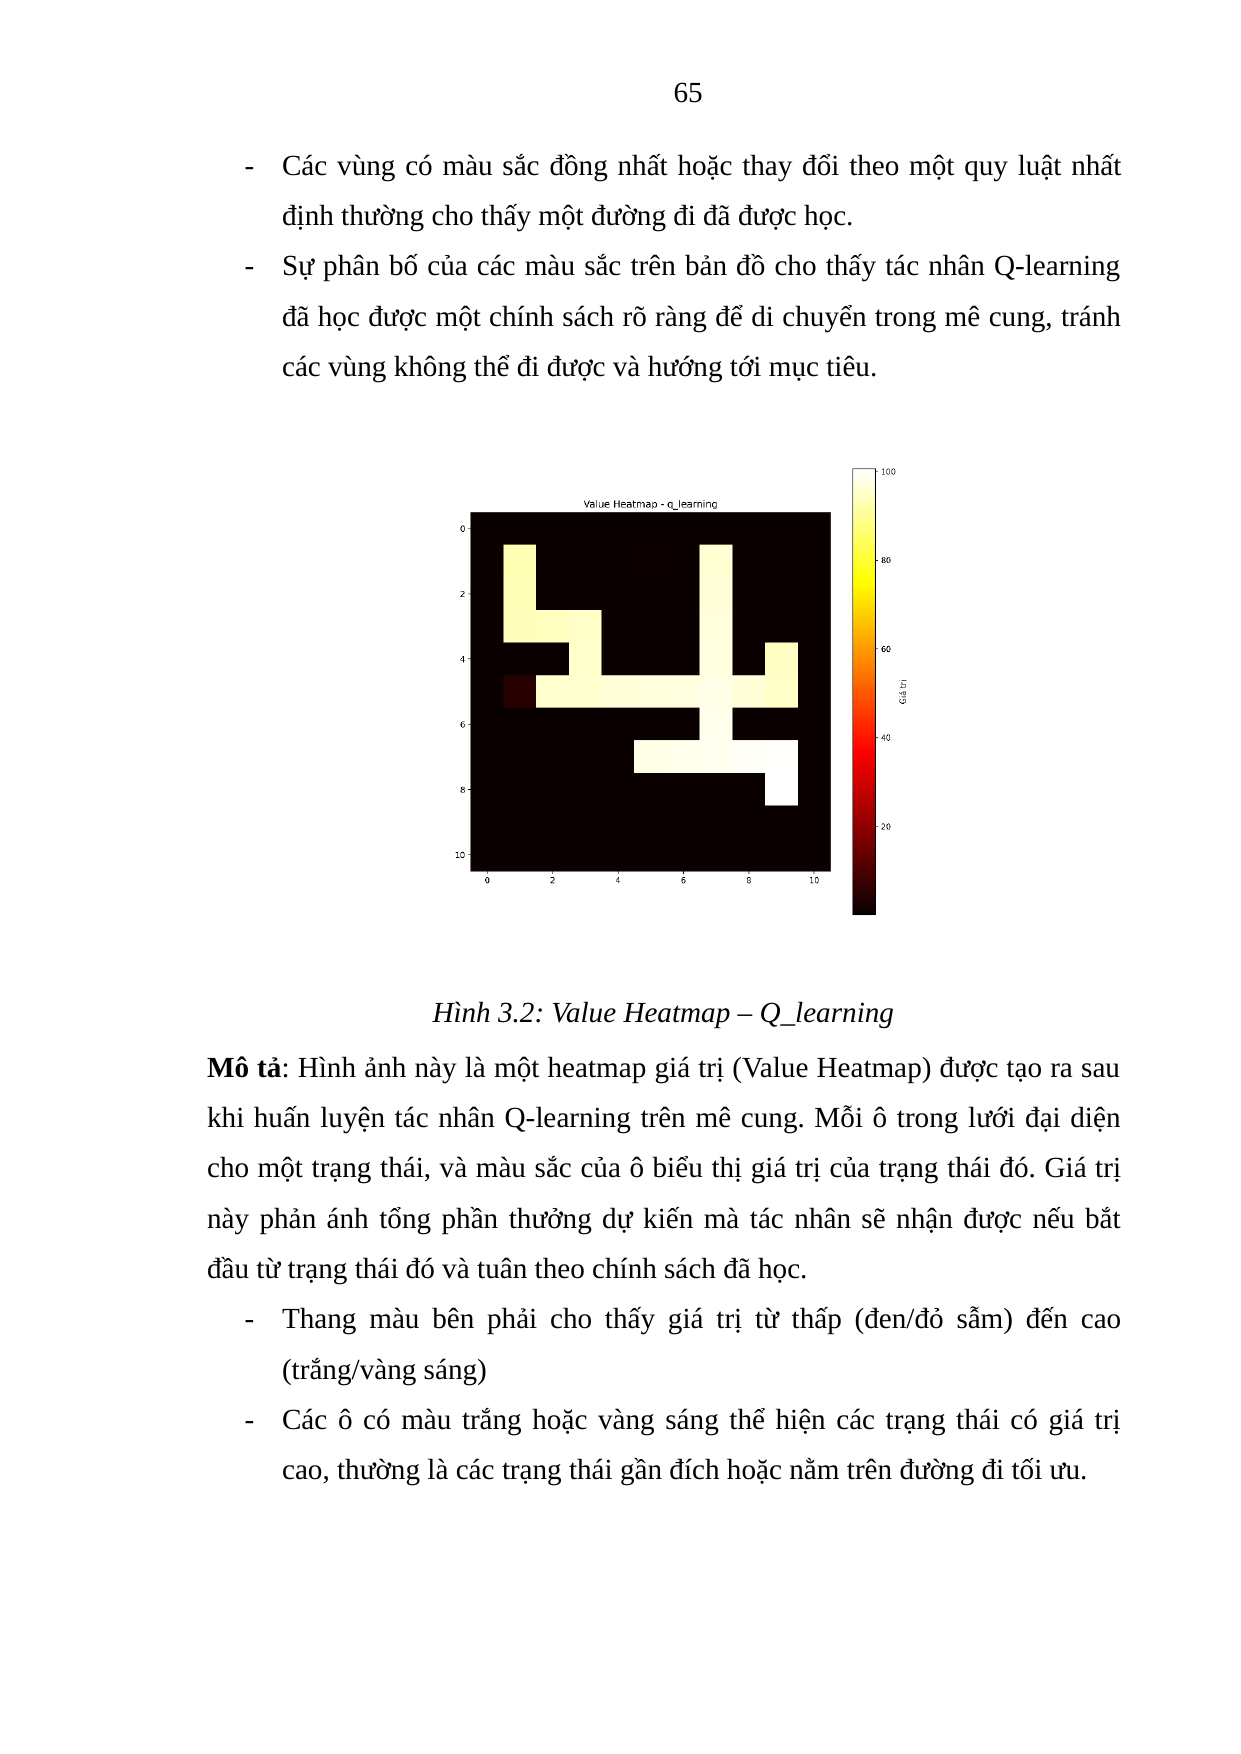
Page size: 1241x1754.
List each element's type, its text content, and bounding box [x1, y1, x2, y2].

list Thang màu bên phải cho thấy giá trị từ thấp (đen/đỏ sẫm) đến cao (trắng/vàng sáng) [244, 1302, 1122, 1385]
list Sự phân bố của các màu sắc trên bản đồ cho thấy tác nhân Q-learning đã học được một chính sách rõ ràng để di chuyển trong mê cung, tránh các vùng không thể đi được và hướng tới mục tiêu. [244, 248, 1122, 382]
list Các ô có màu trắng hoặc vàng sáng thể hiện các trạng thái có giá trị cao, thường là các trạng thái gần đích hoặc nằm trên đường đi tối ưu. [244, 1402, 1122, 1486]
picture [398, 399, 978, 978]
text Mô tả: Hình ảnh này là một heatmap giá trị (Value Heatmap) được tạo ra sau khi huấn luyện tác nhân Q-learning trên mê cung. Mỗi ô trong lưới đại diện cho một trạng thái, và màu sắc của ô biểu thị giá trị của trạng thái đó. Giá trị này phản ánh tổng phần thưởng dự kiến mà tác nhân sẽ nhận được nếu bắt đầu từ trạng thái đó và tuân theo chính sách đã học. [207, 1050, 1122, 1285]
text Value Heatmap – Q_learning [207, 995, 1122, 1028]
list Các vùng có màu sắc đồng nhất hoặc thay đổi theo một quy luật nhất định thường cho thấy một đường đi đã được học. [244, 148, 1122, 232]
